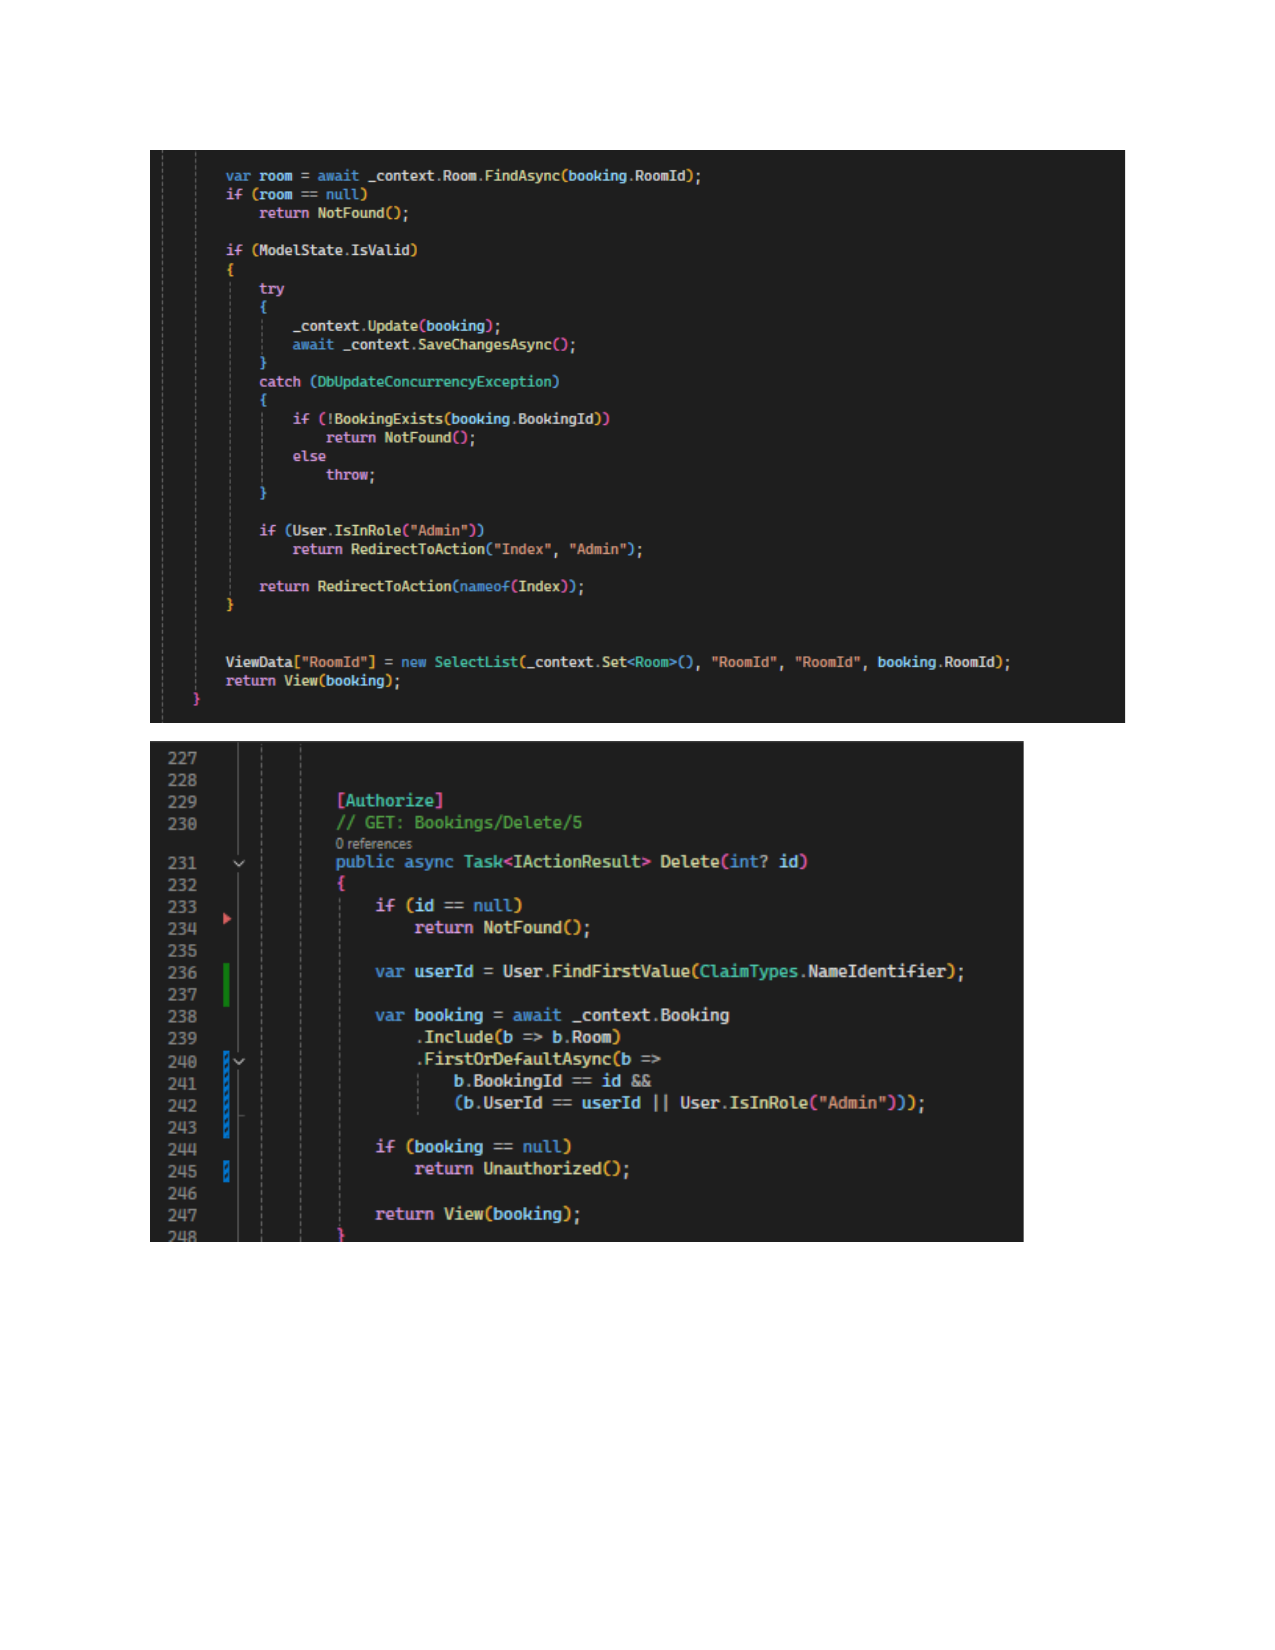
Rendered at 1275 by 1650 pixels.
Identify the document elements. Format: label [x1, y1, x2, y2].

picture [150, 150, 1125, 723]
picture [150, 741, 1024, 1242]
